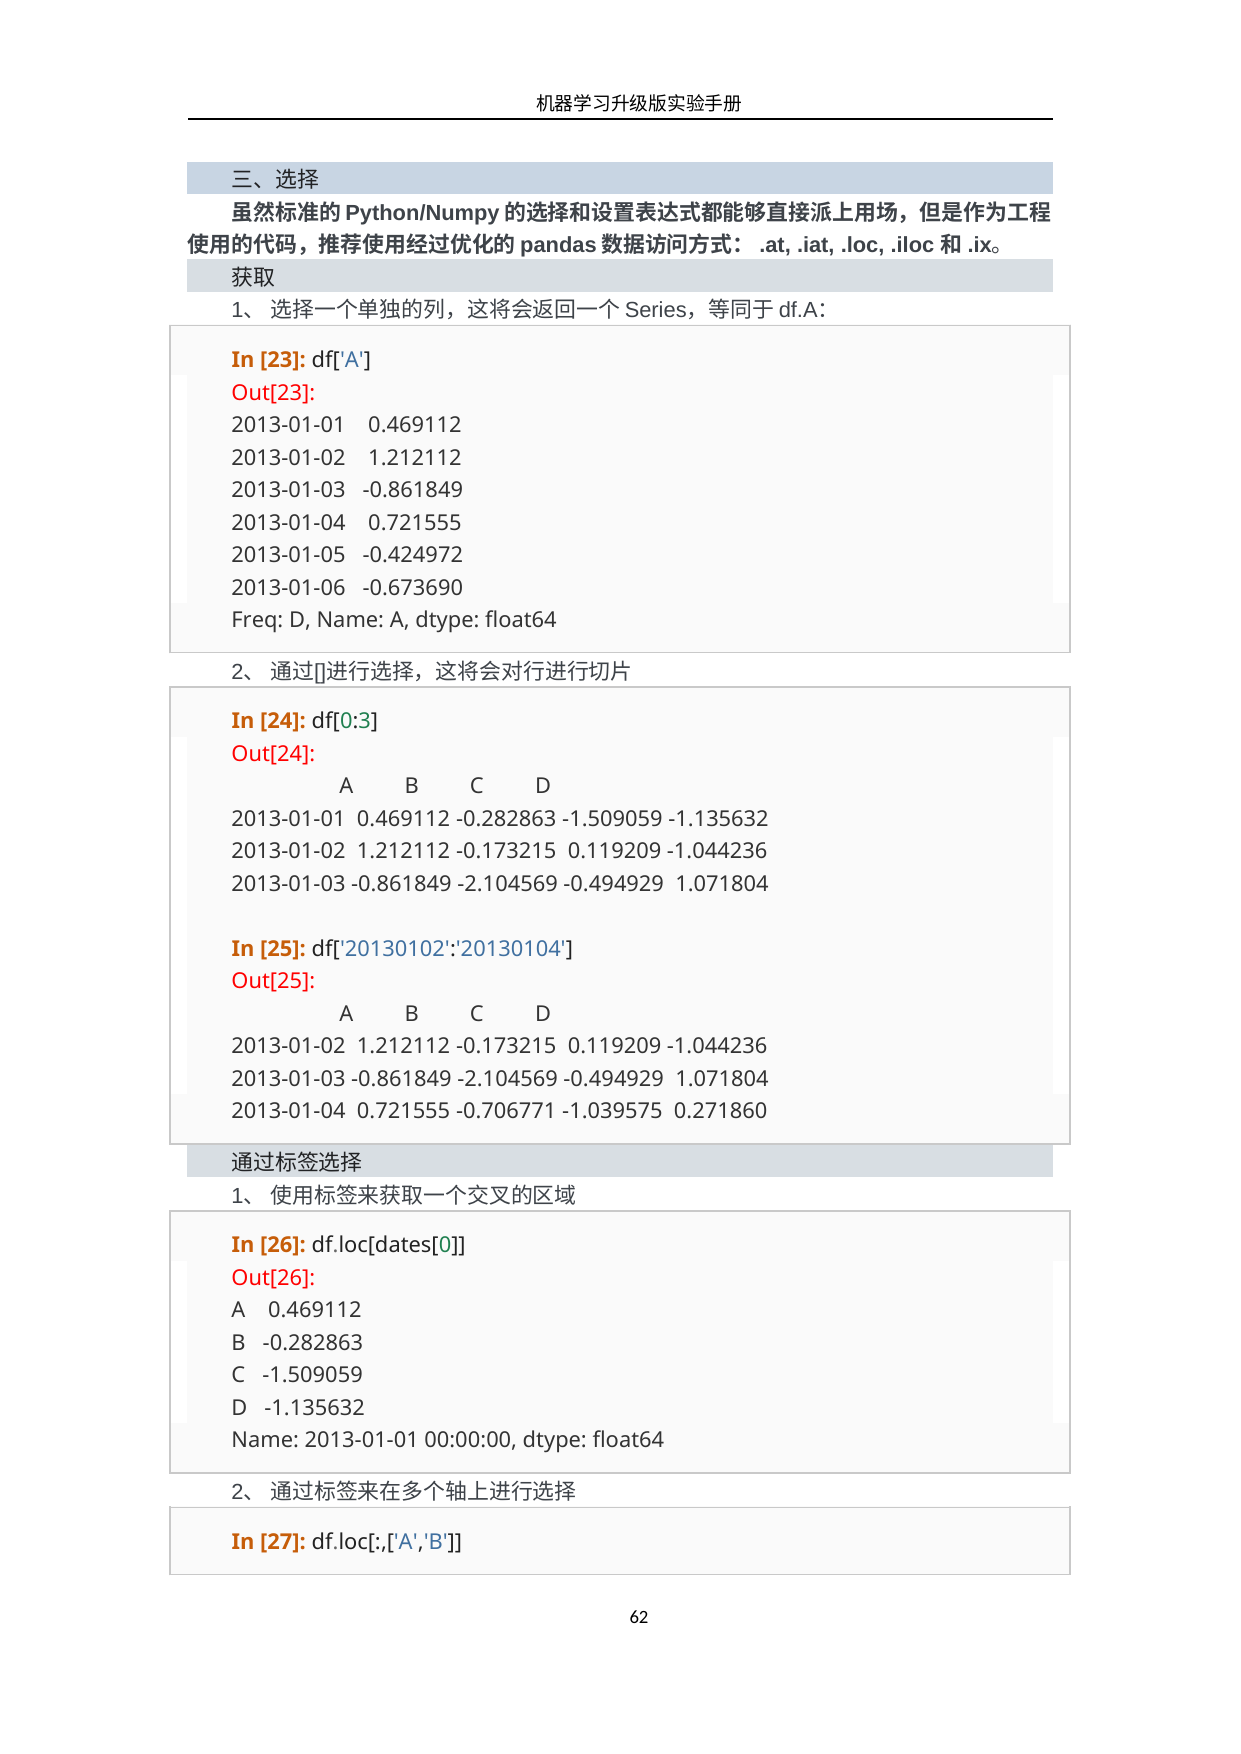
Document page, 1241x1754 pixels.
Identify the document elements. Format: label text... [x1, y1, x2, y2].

text 2013-01-02 1.212112 -0.173215 0.119209 -1.044236 [187, 1029, 1053, 1062]
text Out[24]: [187, 737, 1053, 769]
text In [26]: df.loc[dates[0]] [171, 1212, 1069, 1261]
text In [25]: df['20130102':'20130104'] [187, 932, 1053, 964]
text 2、 通过[]进行选择，这将会对行进行切片 [187, 653, 1053, 686]
text A B C D [187, 769, 1053, 802]
text 2013-01-02 1.212112 [187, 440, 1053, 473]
text Freq: D, Name: A, dtype: float64 [171, 584, 1069, 652]
text 2013-01-04 0.721555 [187, 505, 1053, 538]
text 2013-01-02 1.212112 -0.173215 0.119209 -1.044236 [187, 834, 1053, 867]
text 获取 [187, 259, 1053, 292]
text 2013-01-03 -0.861849 -2.104569 -0.494929 1.071804 [187, 1062, 1053, 1076]
text In [27]: df.loc[:,['A','B']] [171, 1508, 1069, 1574]
text Out[23]: [187, 375, 1053, 408]
text In [23]: df['A'] [171, 326, 1069, 375]
text 2013-01-01 0.469112 [187, 408, 1053, 440]
text 1、 使用标签来获取一个交叉的区域 [187, 1177, 1053, 1210]
text 2013-01-06 -0.673690 [187, 570, 1053, 584]
text A 0.469112 [187, 1293, 1053, 1326]
text 2013-01-03 -0.861849 -2.104569 -0.494929 1.071804 [187, 867, 1053, 899]
text 2013-01-03 -0.861849 [187, 473, 1053, 505]
text Out[25]: [187, 964, 1053, 997]
text A B C D [187, 997, 1053, 1029]
text 三、选择 [187, 162, 1053, 194]
text 1、 选择一个单独的列，这将会返回一个Series，等同于df.A： [187, 292, 1053, 324]
text Name: 2013-01-01 00:00:00, dtype: float64 [171, 1405, 1069, 1472]
text B -0.282863 [187, 1326, 1053, 1358]
text 通过标签选择 [187, 1145, 1053, 1177]
text C -1.509059 [187, 1358, 1053, 1391]
text In [24]: df[0:3] [171, 688, 1069, 737]
text 虽然标准的Python/Numpy的选择和设置表达式都能够直接派上用场，但是作为工程使用的代码，推荐使用经过优化的pandas数据访问方式： .at, .iat, .loc, .iloc 和 .ix。 [187, 194, 1053, 259]
text 2013-01-05 -0.424972 [187, 538, 1053, 570]
text D -1.135632 [187, 1391, 1053, 1405]
text 2、 通过标签来在多个轴上进行选择 [187, 1474, 1053, 1506]
text 2013-01-04 0.721555 -0.706771 -1.039575 0.271860 [171, 1076, 1069, 1143]
text Out[26]: [187, 1261, 1053, 1293]
text 2013-01-01 0.469112 -0.282863 -1.509059 -1.135632 [187, 802, 1053, 834]
